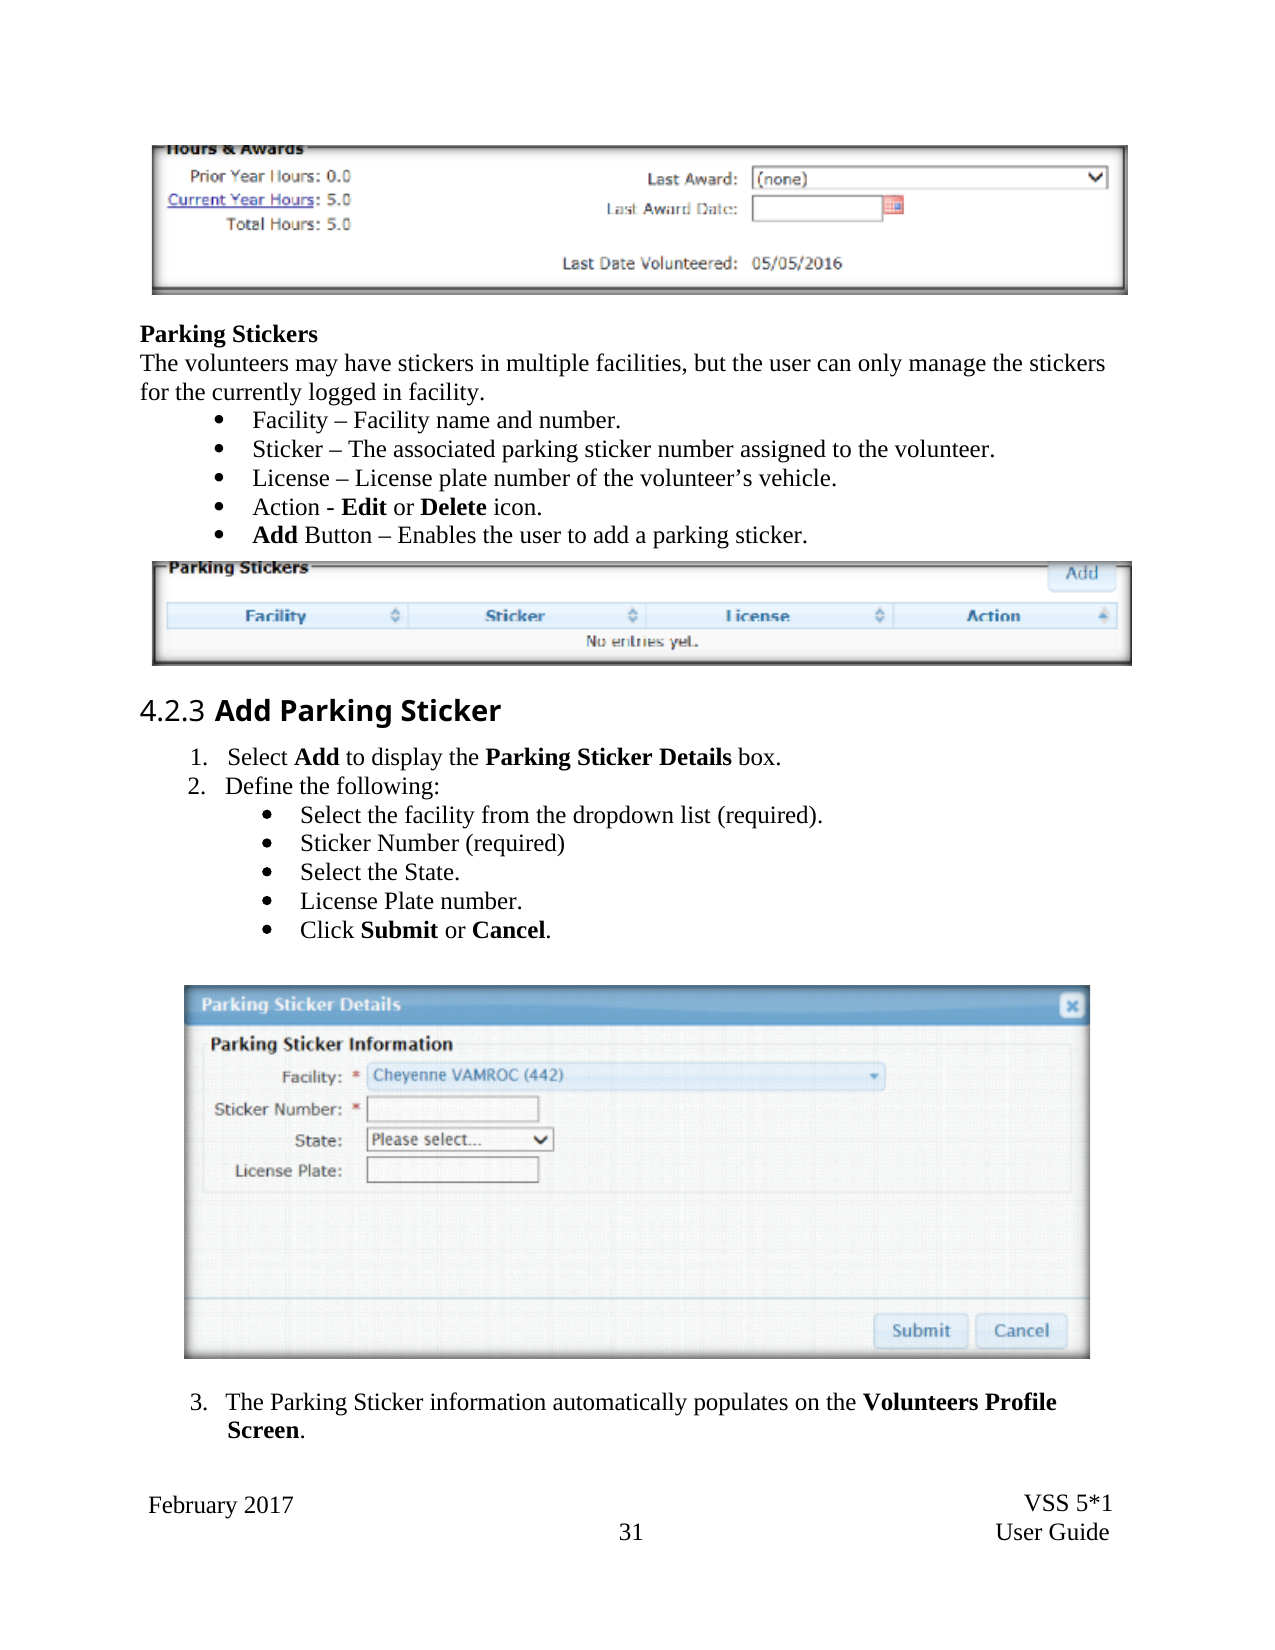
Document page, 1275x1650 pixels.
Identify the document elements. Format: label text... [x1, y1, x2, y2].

text Parking Stickers [139, 319, 1137, 348]
list Sticker – The associated parking sticker number assigned to the volunteer. [214, 434, 1137, 463]
picture [184, 985, 1091, 1359]
list License Plate number. [262, 886, 1137, 915]
list Select Add to display the Parking Sticker Details box. [189, 742, 1095, 771]
picture [151, 561, 1132, 666]
list Add Button – Enables the user to add a parking sticker. [214, 520, 1137, 549]
list Facility – Facility name and number. [214, 405, 1137, 434]
list The Parking Sticker information automatically populates on the Volunteers Profile Screen. [189, 1387, 1092, 1444]
subtitle Add Parking Sticker [139, 690, 1137, 730]
list License – License plate number of the volunteer’s vehicle. [214, 463, 1137, 492]
list Define the following: [187, 771, 1137, 800]
list Select the State. [262, 857, 1137, 886]
list Sticker Number (required) [262, 828, 1137, 857]
text The volunteers may have stickers in multiple facilities, but the user can only manage the stickers for the currently logged in facility. [139, 348, 1137, 405]
picture [151, 145, 1128, 295]
list Click Submit or Cancel. [262, 915, 1137, 943]
list Action - Edit or Delete icon. [214, 492, 1137, 520]
list Select the facility from the dropdown list (required). [262, 800, 1137, 828]
